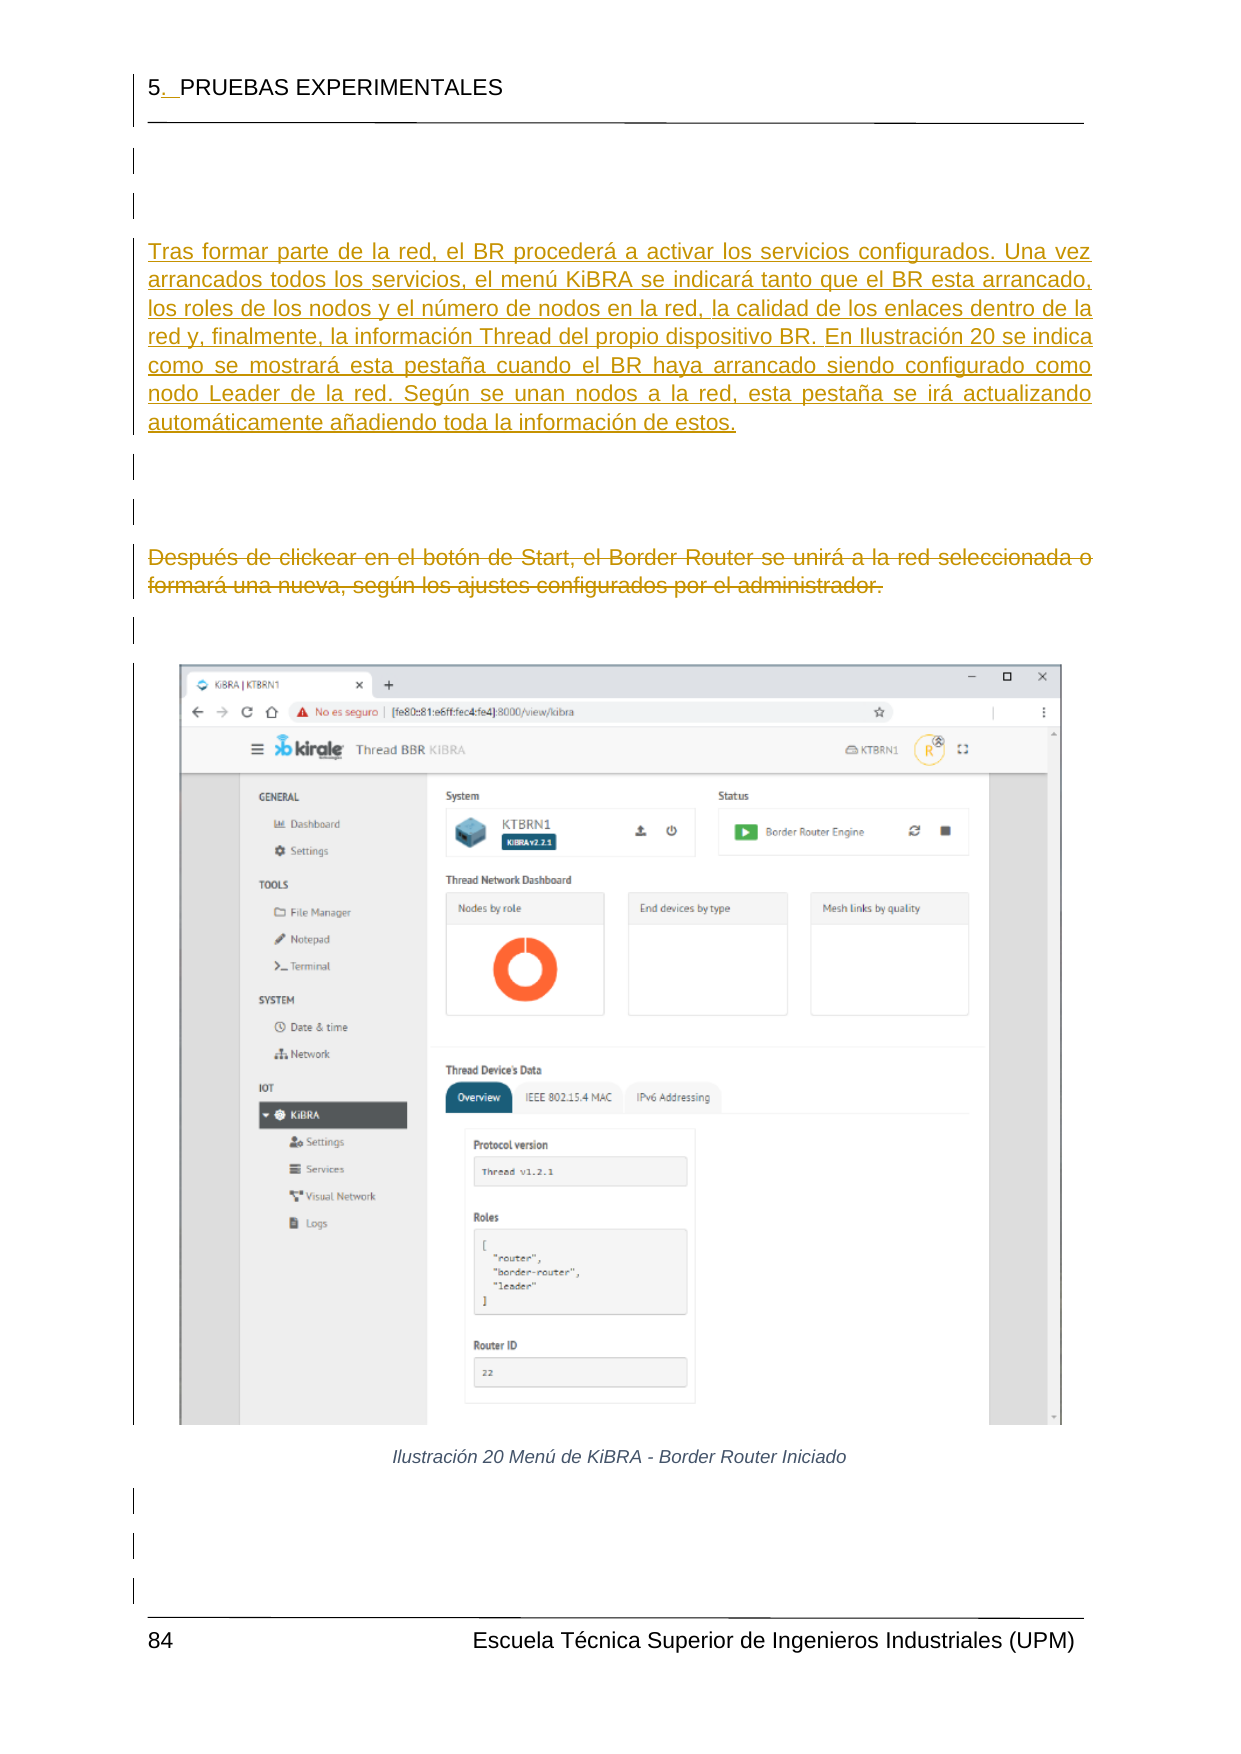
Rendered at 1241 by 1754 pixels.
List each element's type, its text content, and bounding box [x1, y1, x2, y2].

picture [177, 662, 1063, 1425]
